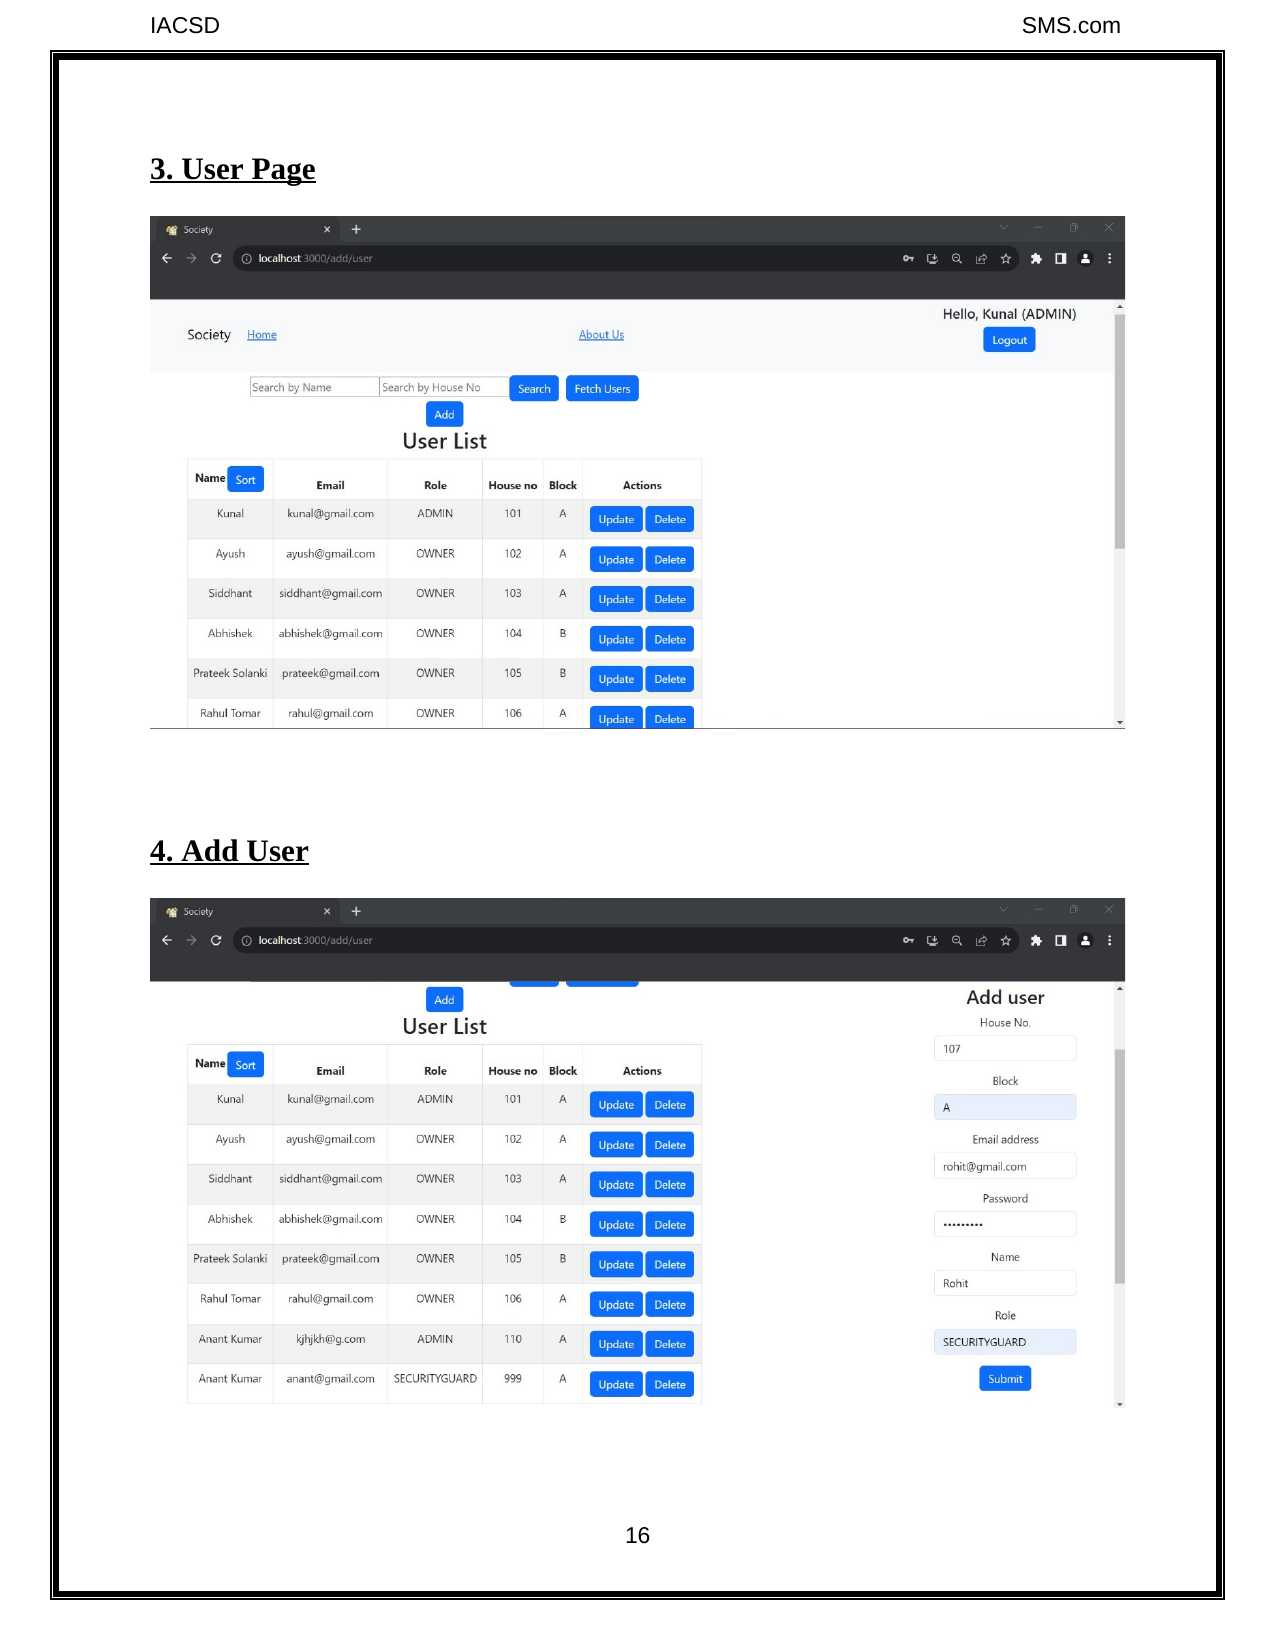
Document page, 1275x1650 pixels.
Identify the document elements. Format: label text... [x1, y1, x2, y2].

text 3. User Page [150, 150, 1125, 186]
picture [150, 216, 1125, 729]
text 4. Add User [150, 832, 1125, 868]
picture [150, 898, 1125, 1408]
